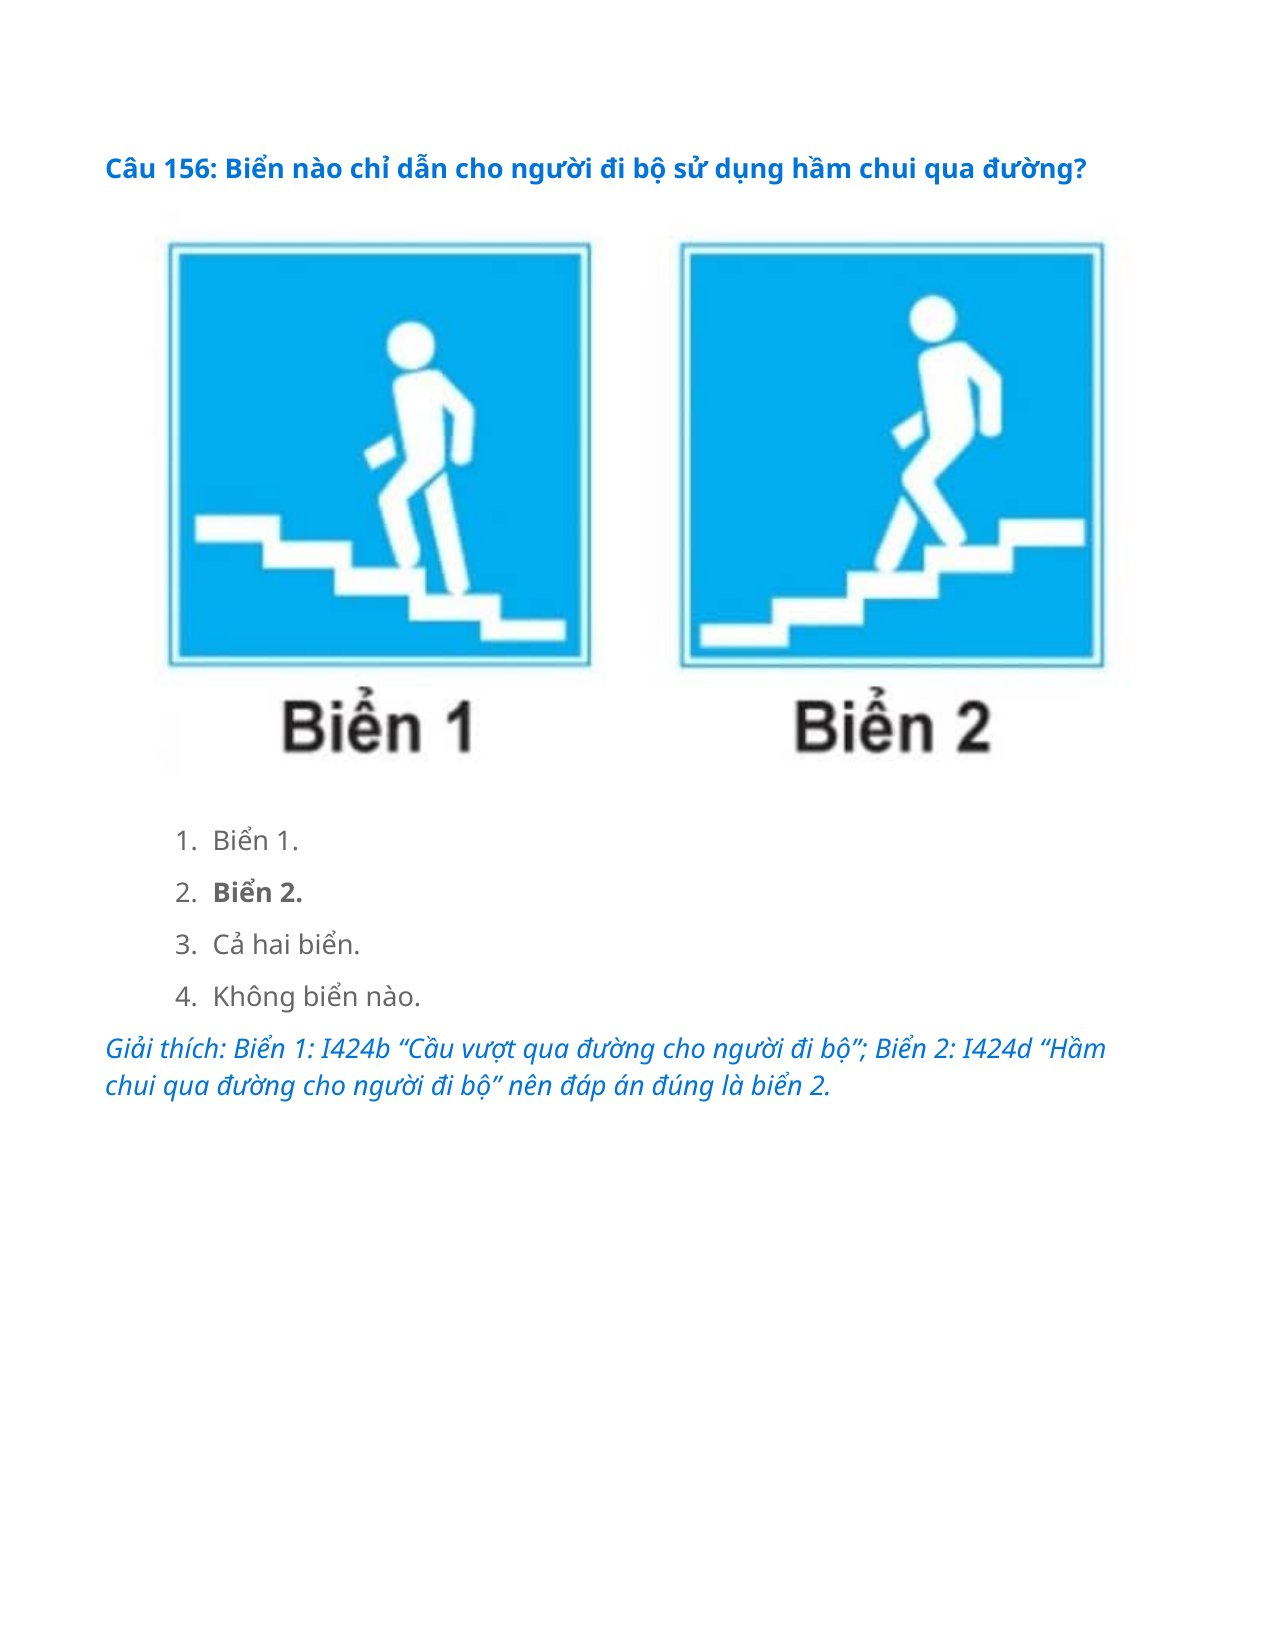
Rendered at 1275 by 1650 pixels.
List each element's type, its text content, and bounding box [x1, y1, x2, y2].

list Cả hai biển. [175, 926, 1125, 962]
text Câu 156: Biển nào chỉ dẫn cho người đi bộ sử dụng hầm chui qua đường? [105, 150, 1125, 186]
list Biển 1. [175, 822, 1125, 859]
text Giải thích: Biển 1: I424b “Cầu vượt qua đường cho người đi bộ”; Biển 2: I424d “Hầm chui qua đường cho người đi bộ” nên đáp án đúng là biển 2. [105, 1029, 1125, 1103]
list Biển 2. [175, 874, 1125, 911]
picture [105, 186, 1179, 790]
list Không biển nào. [175, 977, 1125, 1014]
